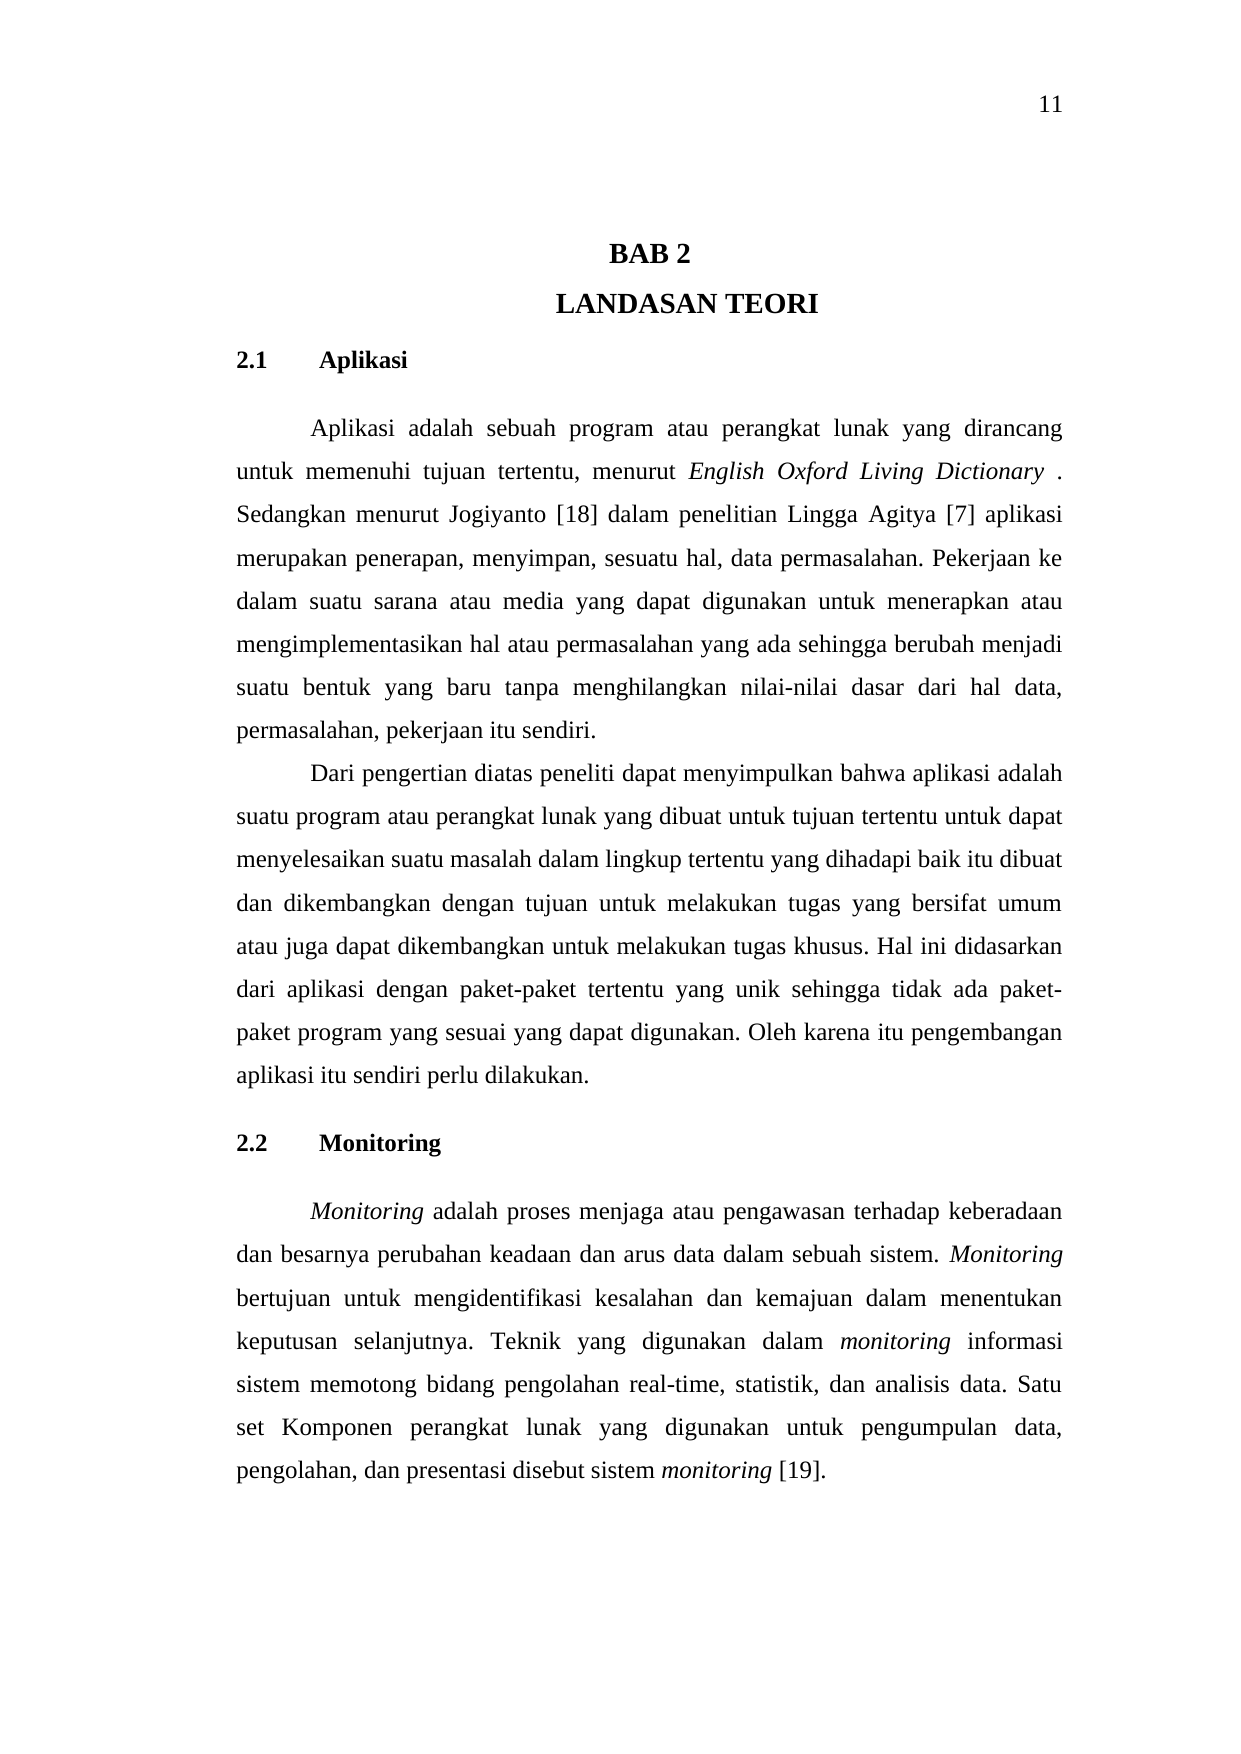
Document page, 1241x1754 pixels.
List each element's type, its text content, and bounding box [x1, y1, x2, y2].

text Aplikasi adalah sebuah program atau perangkat lunak yang dirancang untuk memenuhi tujuan tertentu, menurut English Oxford Living Dictionary . Sedangkan menurut Jogiyanto dalam penelitian Lingga Agitya aplikasi merupakan penerapan, menyimpan, sesuatu hal, data permasalahan. Pekerjaan ke dalam suatu sarana atau media yang dapat digunakan untuk menerapkan atau mengimplementasikan hal atau permasalahan yang ada sehingga berubah menjadi suatu bentuk yang baru tanpa menghilangkan nilai-nilai dasar dari hal data, permasalahan, pekerjaan itu sendiri. [236, 413, 1063, 744]
text Landasan teori [236, 287, 1063, 320]
subtitle Aplikasi [236, 345, 1063, 374]
subtitle Monitoring [236, 1128, 1063, 1157]
text Dari pengertian diatas peneliti dapat menyimpulkan bahwa aplikasi adalah suatu program atau perangkat lunak yang dibuat untuk tujuan tertentu untuk dapat menyelesaikan suatu masalah dalam lingkup tertentu yang dihadapi baik itu dibuat dan dikembangkan dengan tujuan untuk melakukan tugas yang bersifat umum atau juga dapat dikembangkan untuk melakukan tugas khusus. Hal ini didasarkan dari aplikasi dengan paket-paket tertentu yang unik sehingga tidak ada paket-paket program yang sesuai yang dapat digunakan. Oleh karena itu pengembangan aplikasi itu sendiri perlu dilakukan. [236, 758, 1063, 1089]
text Monitoring adalah proses menjaga atau pengawasan terhadap keberadaan dan besarnya perubahan keadaan dan arus data dalam sebuah sistem. Monitoring bertujuan untuk mengidentifikasi kesalahan dan kemajuan dalam menentukan keputusan selanjutnya. Teknik yang digunakan dalam monitoring informasi sistem memotong bidang pengolahan real-time, statistik, dan analisis data. Satu set Komponen perangkat lunak yang digunakan untuk pengumpulan data, pengolahan, dan presentasi disebut sistem monitoring. [236, 1196, 1063, 1484]
